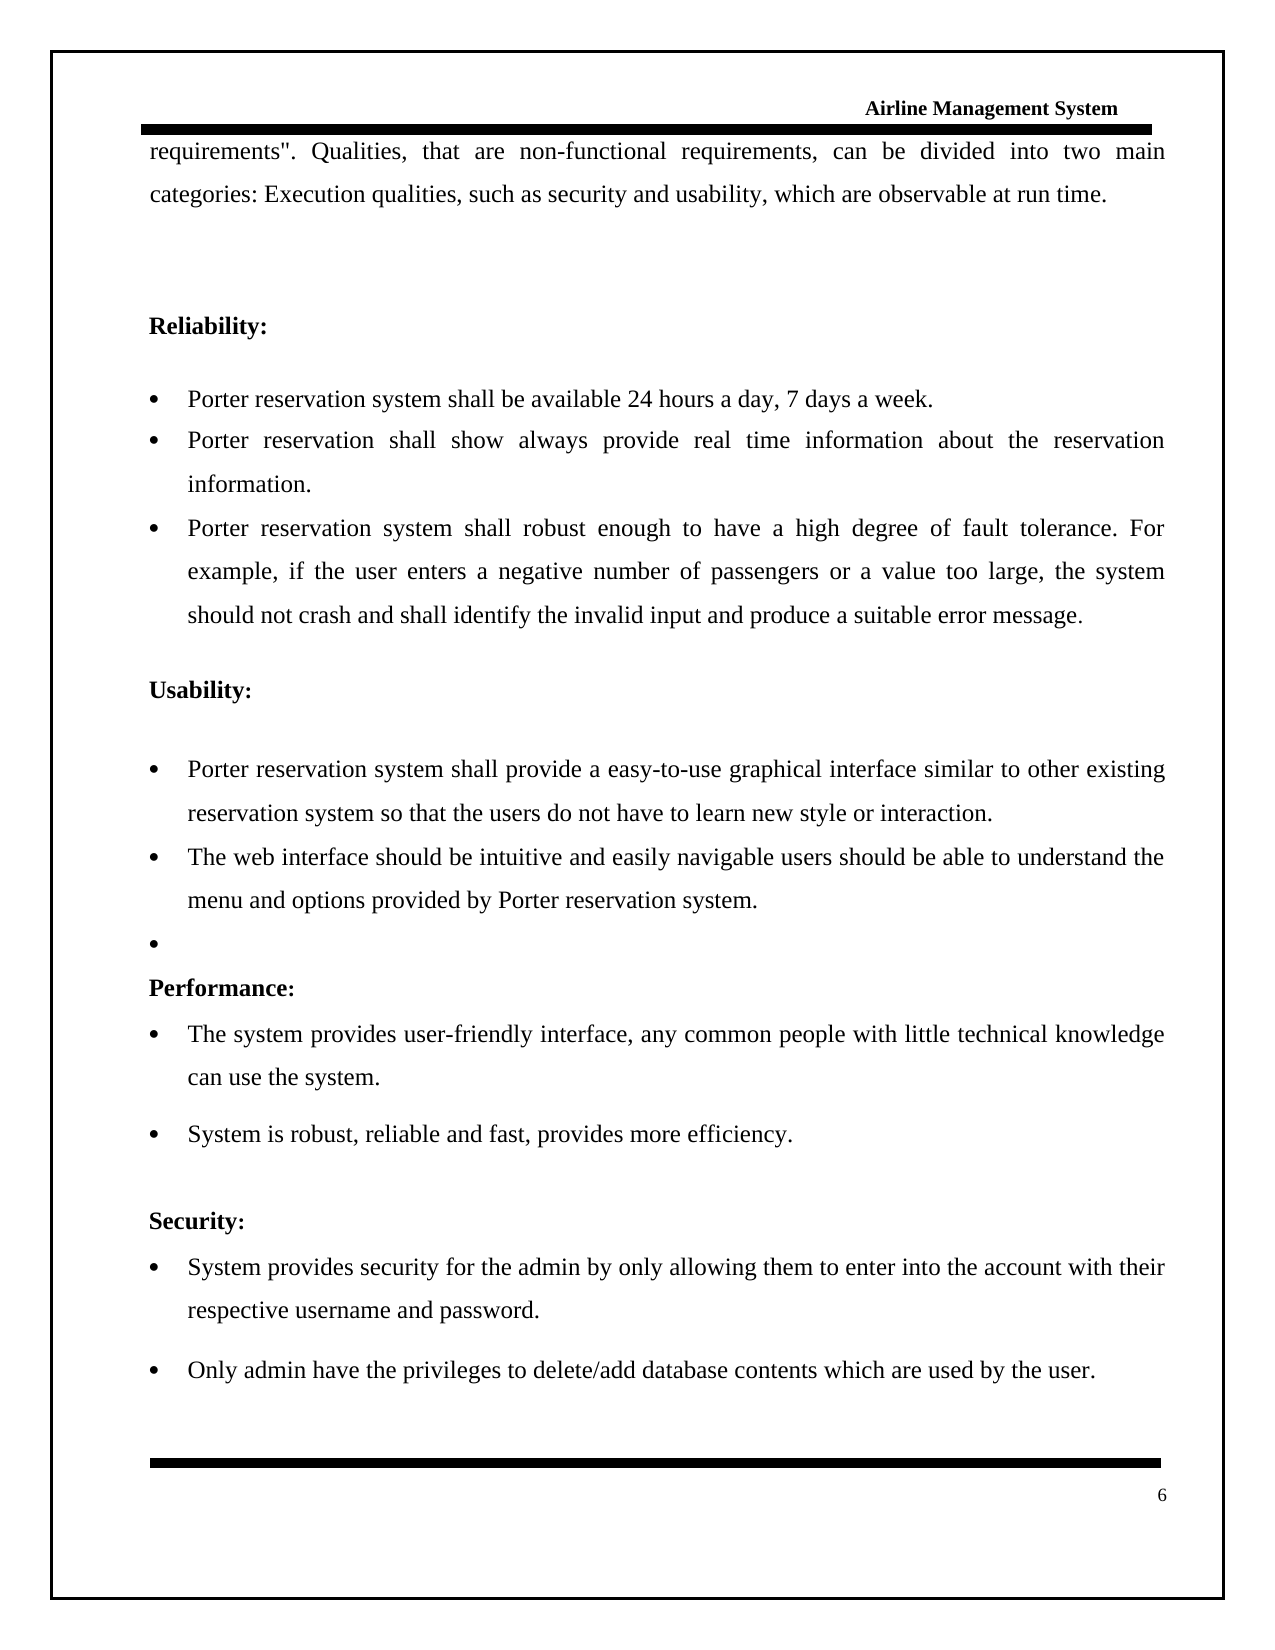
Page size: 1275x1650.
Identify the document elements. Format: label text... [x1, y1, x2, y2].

list Porter reservation system shall robust enough to have a high degree of fault tolerance. For example, if the user enters a negative number of passengers or a value too large, the system should not crash and shall identify the invalid input and produce a suitable error message. [150, 513, 1166, 629]
list The system provides user-friendly interface, any common people with little technical knowledge can use the system. [150, 1019, 1166, 1091]
list Porter reservation shall show always provide real time information about the reservation information. [150, 425, 1166, 497]
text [148, 136, 1166, 208]
text Usability: [148, 675, 1167, 704]
list Porter reservation system shall be available 24 hours a day, 7 days a week. [150, 384, 1166, 413]
list The web interface should be intuitive and easily navigable users should be able to understand the menu and options provided by Porter reservation system. [150, 842, 1166, 914]
list Porter reservation system shall provide a easy-to-use graphical interface similar to other existing reservation system so that the users do not have to learn new style or interaction. [150, 754, 1166, 827]
list System provides security for the admin by only allowing them to enter into the account with their respective username and password. [150, 1252, 1166, 1324]
text Reliability: [148, 311, 1167, 340]
text Performance: [148, 973, 1167, 1002]
list Only admin have the privileges to delete/add database contents which are used by the user. [150, 1355, 1166, 1383]
text Security: [148, 1206, 1167, 1235]
list System is robust, reliable and fast, provides more efficiency. [150, 1119, 1166, 1148]
